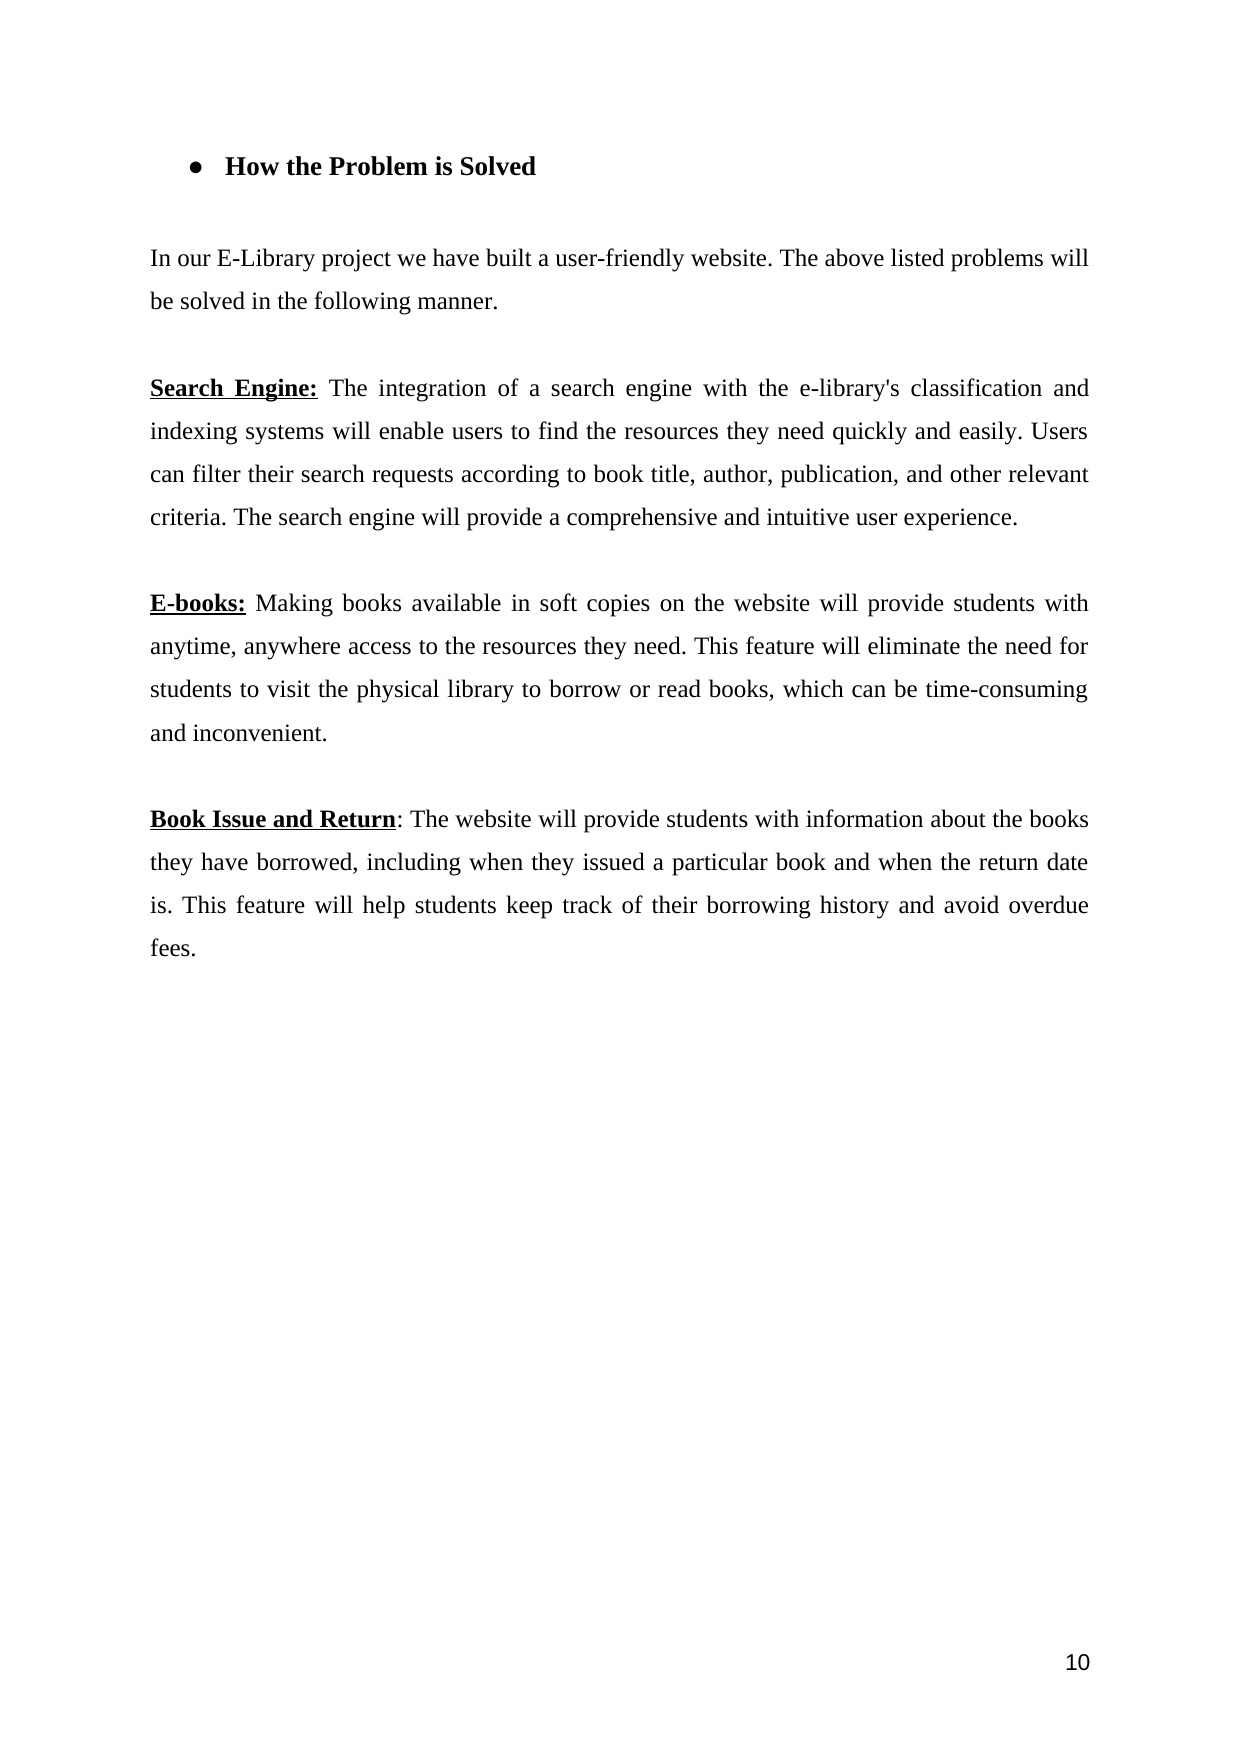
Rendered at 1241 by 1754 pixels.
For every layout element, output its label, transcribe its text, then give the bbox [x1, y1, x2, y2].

text In our E-Library project we have built a user-friendly website. The above listed problems will be solved in the following manner. [150, 243, 1090, 315]
list How the Problem is Solved [187, 150, 1090, 181]
text Search Engine: The integration of a search engine with the e-library's classification and indexing systems will enable users to find the resources they need quickly and easily. Users can filter their search requests according to book title, author, publication, and other relevant criteria. The search engine will provide a comprehensive and intuitive user experience. [150, 373, 1090, 531]
text E-books: Making books available in soft copies on the website will provide students with anytime, anywhere access to the resources they need. This feature will eliminate the need for students to visit the physical library to borrow or read books, which can be time-consuming and inconvenient. [150, 588, 1090, 746]
text Book Issue and Return: The website will provide students with information about the books they have borrowed, including when they issued a particular book and when the return date is. This feature will help students keep track of their borrowing history and avoid overdue fees. [150, 804, 1090, 962]
